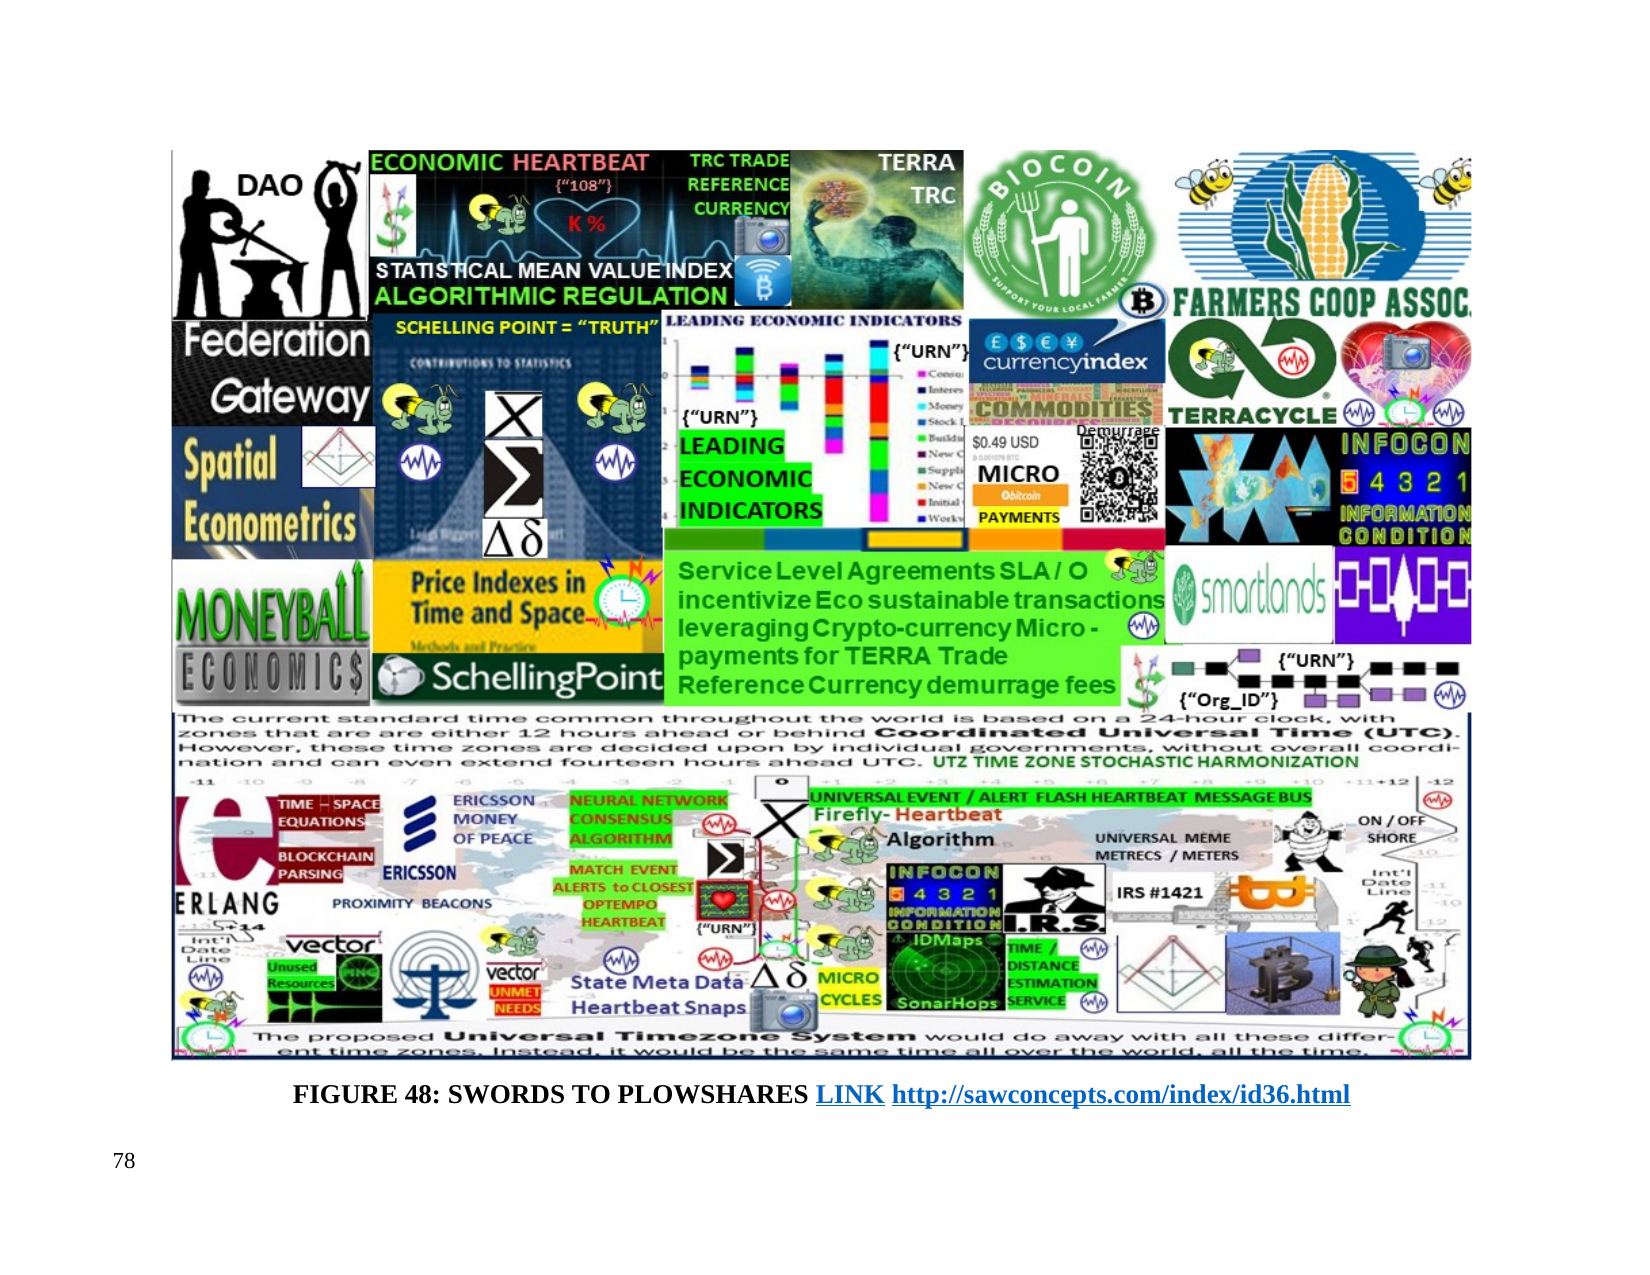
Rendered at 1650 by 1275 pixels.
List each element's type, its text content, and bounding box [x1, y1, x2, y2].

text FIGURE 48: SWORDS TO PLOWSHARES LINK http://sawconcepts.com/index/id36.html [112, 1078, 1531, 1109]
picture [171, 150, 1472, 1061]
